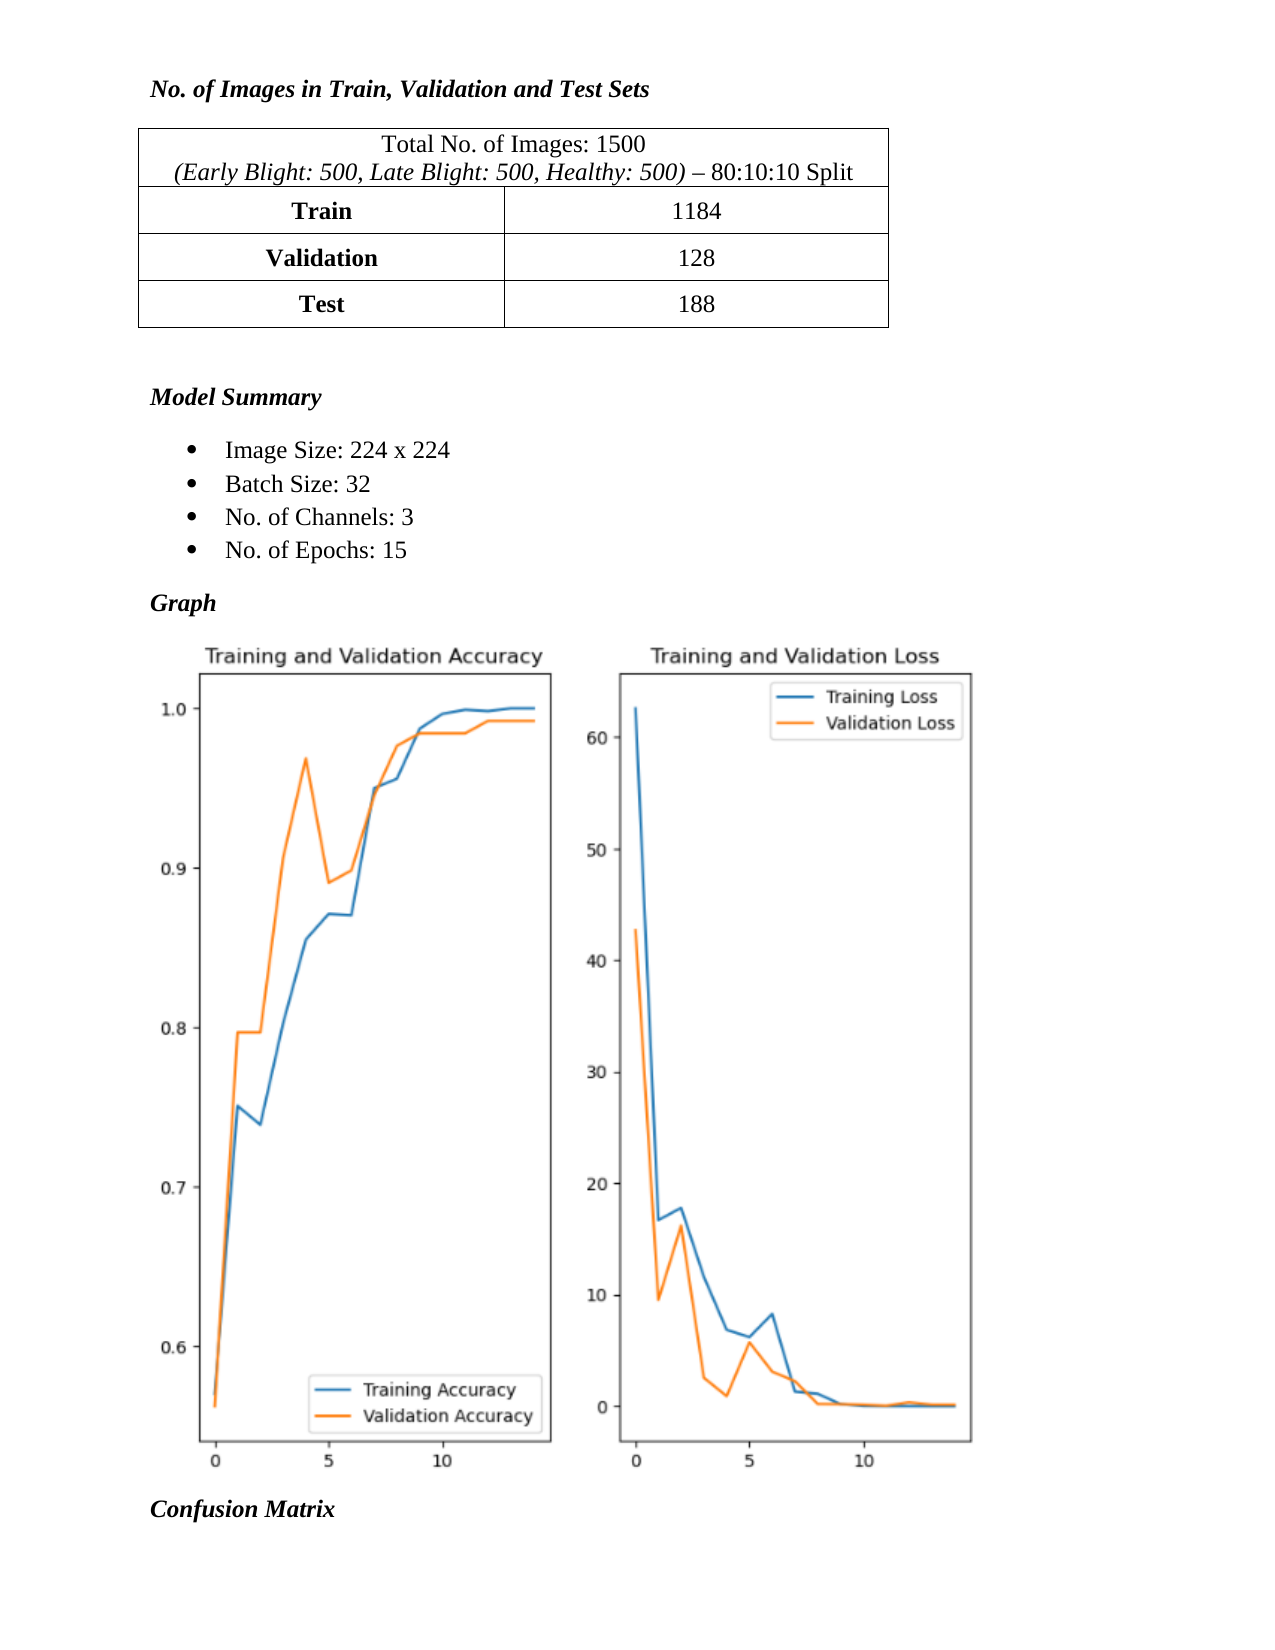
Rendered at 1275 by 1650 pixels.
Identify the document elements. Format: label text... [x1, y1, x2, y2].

table_cell 1184 [505, 187, 888, 233]
list Image Size: 224 x 224 [187, 436, 1125, 464]
table_cell 128 [505, 234, 888, 280]
list No. of Channels: 3 [187, 502, 1125, 530]
table_cell Train [139, 187, 504, 233]
table_header Total No. of Images: 1500 (Early Blight: 500, Late Blight: 500, Healthy: 500) – 80:10:10 Split [139, 129, 888, 186]
list Batch Size: 32 [187, 469, 1125, 497]
text Graph [150, 588, 1125, 617]
table_cell Validation [139, 234, 504, 280]
table_cell 188 [505, 281, 888, 327]
text Model Summary [150, 382, 1125, 411]
text Confusion Matrix [150, 1494, 1125, 1523]
picture [150, 642, 976, 1470]
table_cell Test [139, 281, 504, 327]
list No. of Epochs: 15 [187, 535, 1125, 563]
text No. of Images in Train, Validation and Test Sets [150, 74, 1125, 103]
